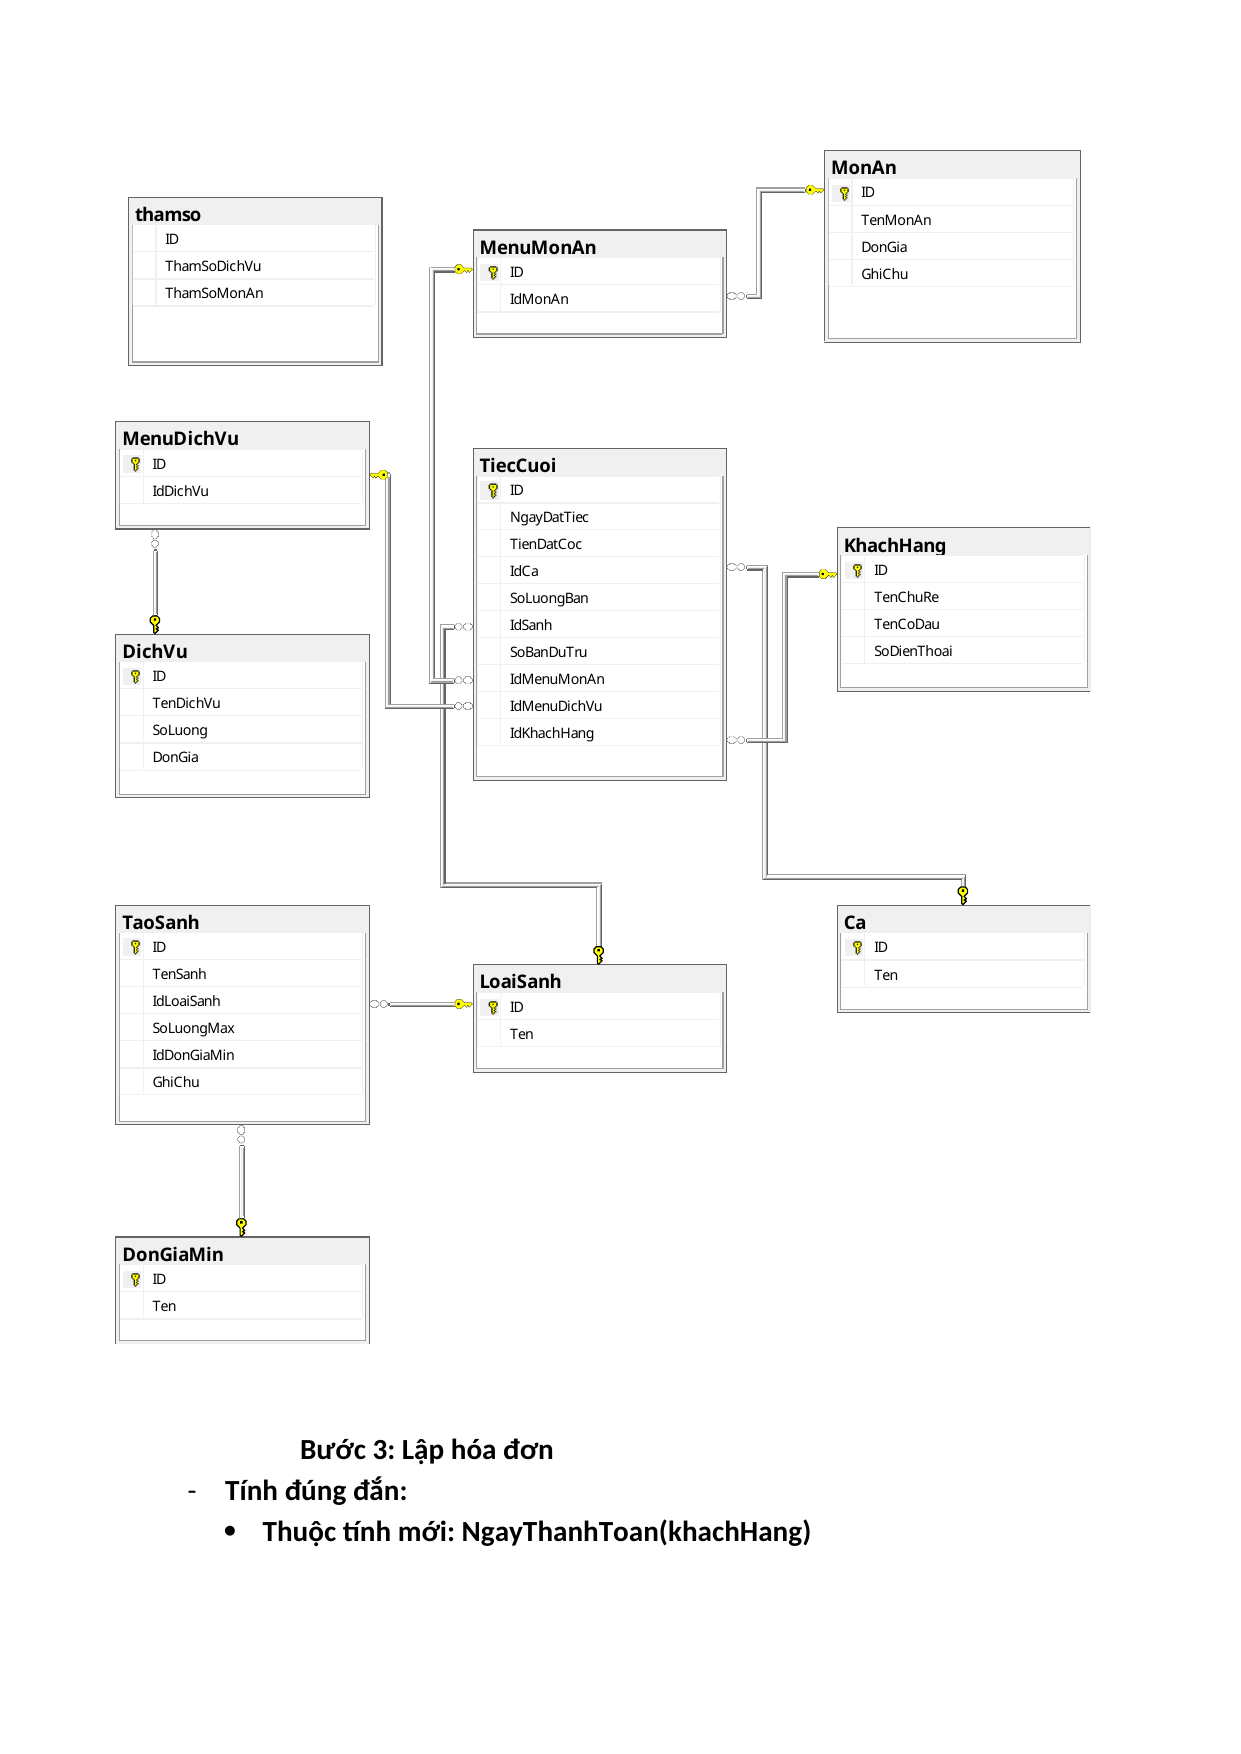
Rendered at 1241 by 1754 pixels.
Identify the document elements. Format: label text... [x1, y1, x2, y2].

text Bước 3: Lập hóa đơn [225, 1431, 1090, 1467]
list Tính đúng đắn: [187, 1472, 1090, 1508]
list Thuộc tính mới: NgayThanhToan(khachHang) [225, 1513, 1090, 1548]
